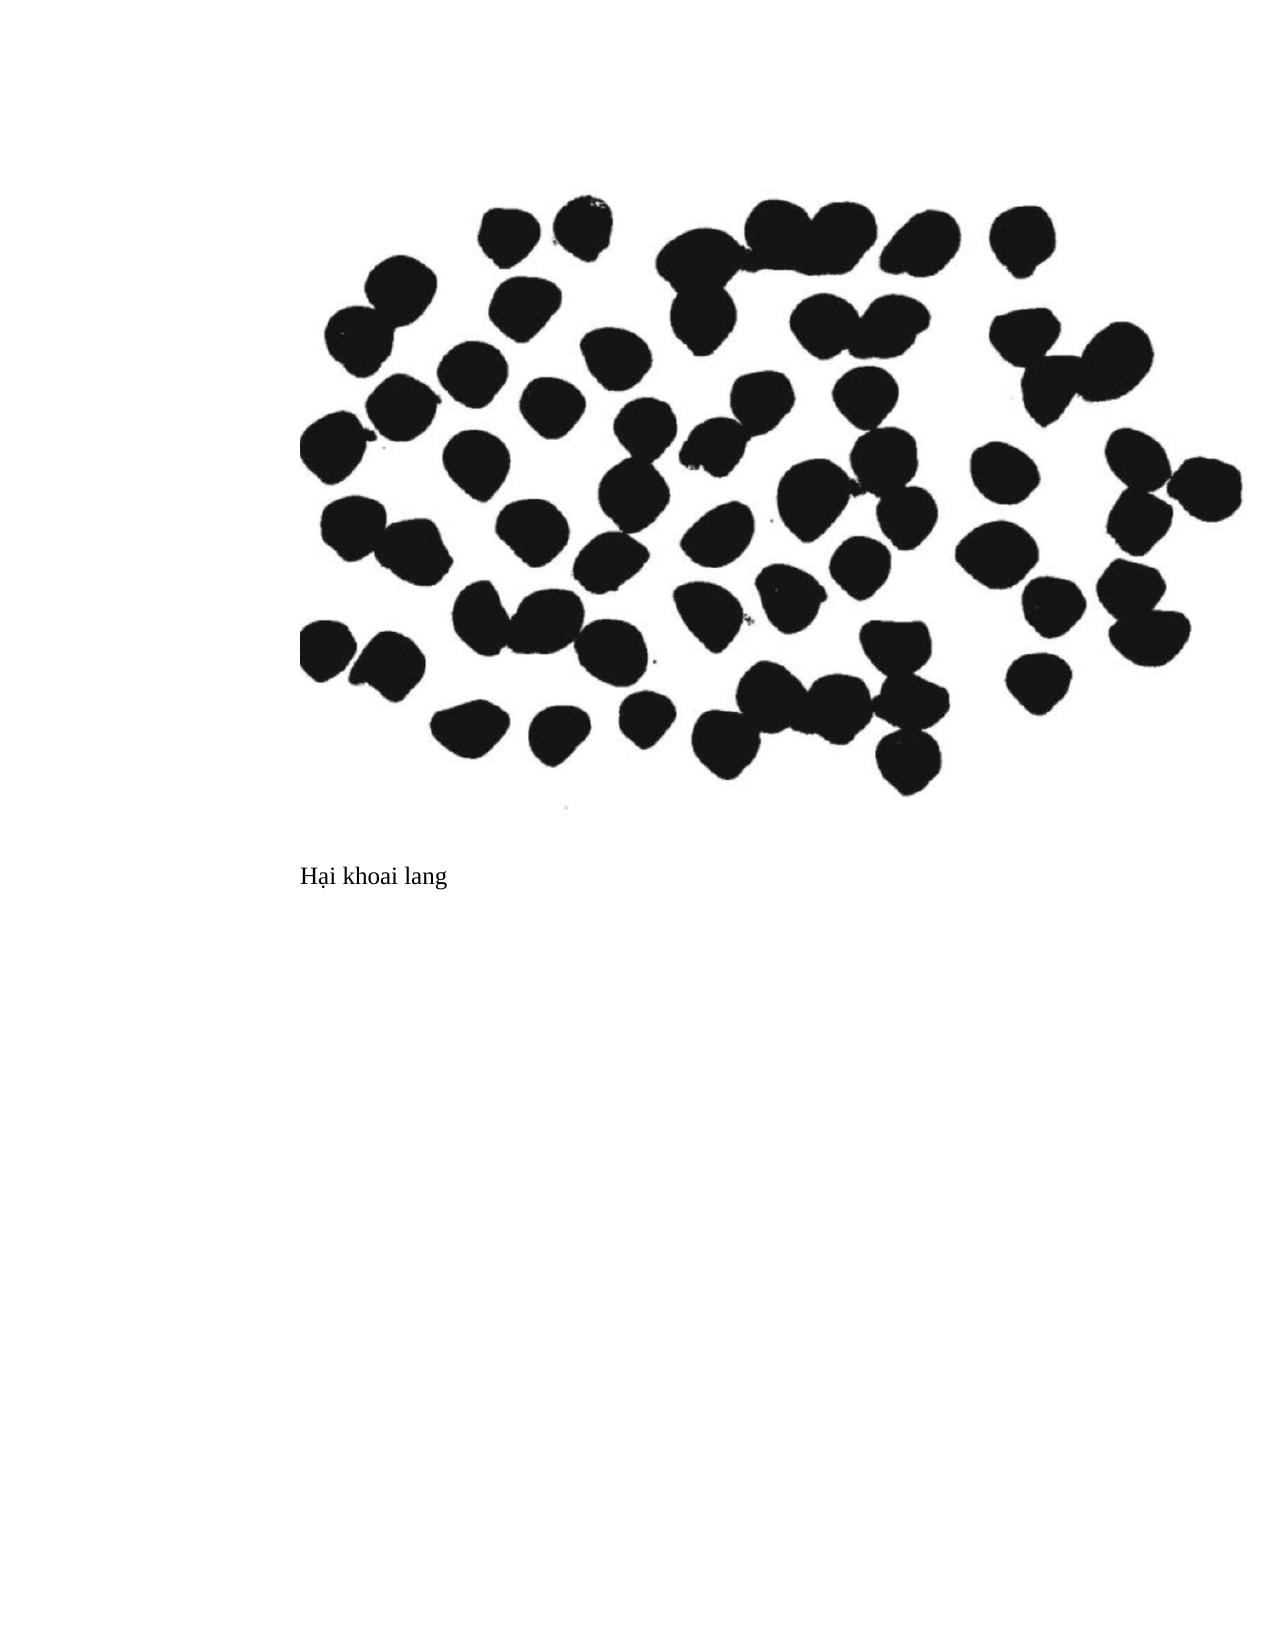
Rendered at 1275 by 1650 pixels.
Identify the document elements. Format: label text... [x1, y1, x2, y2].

text Hại khoai lang [300, 861, 1125, 889]
picture [300, 150, 1274, 832]
